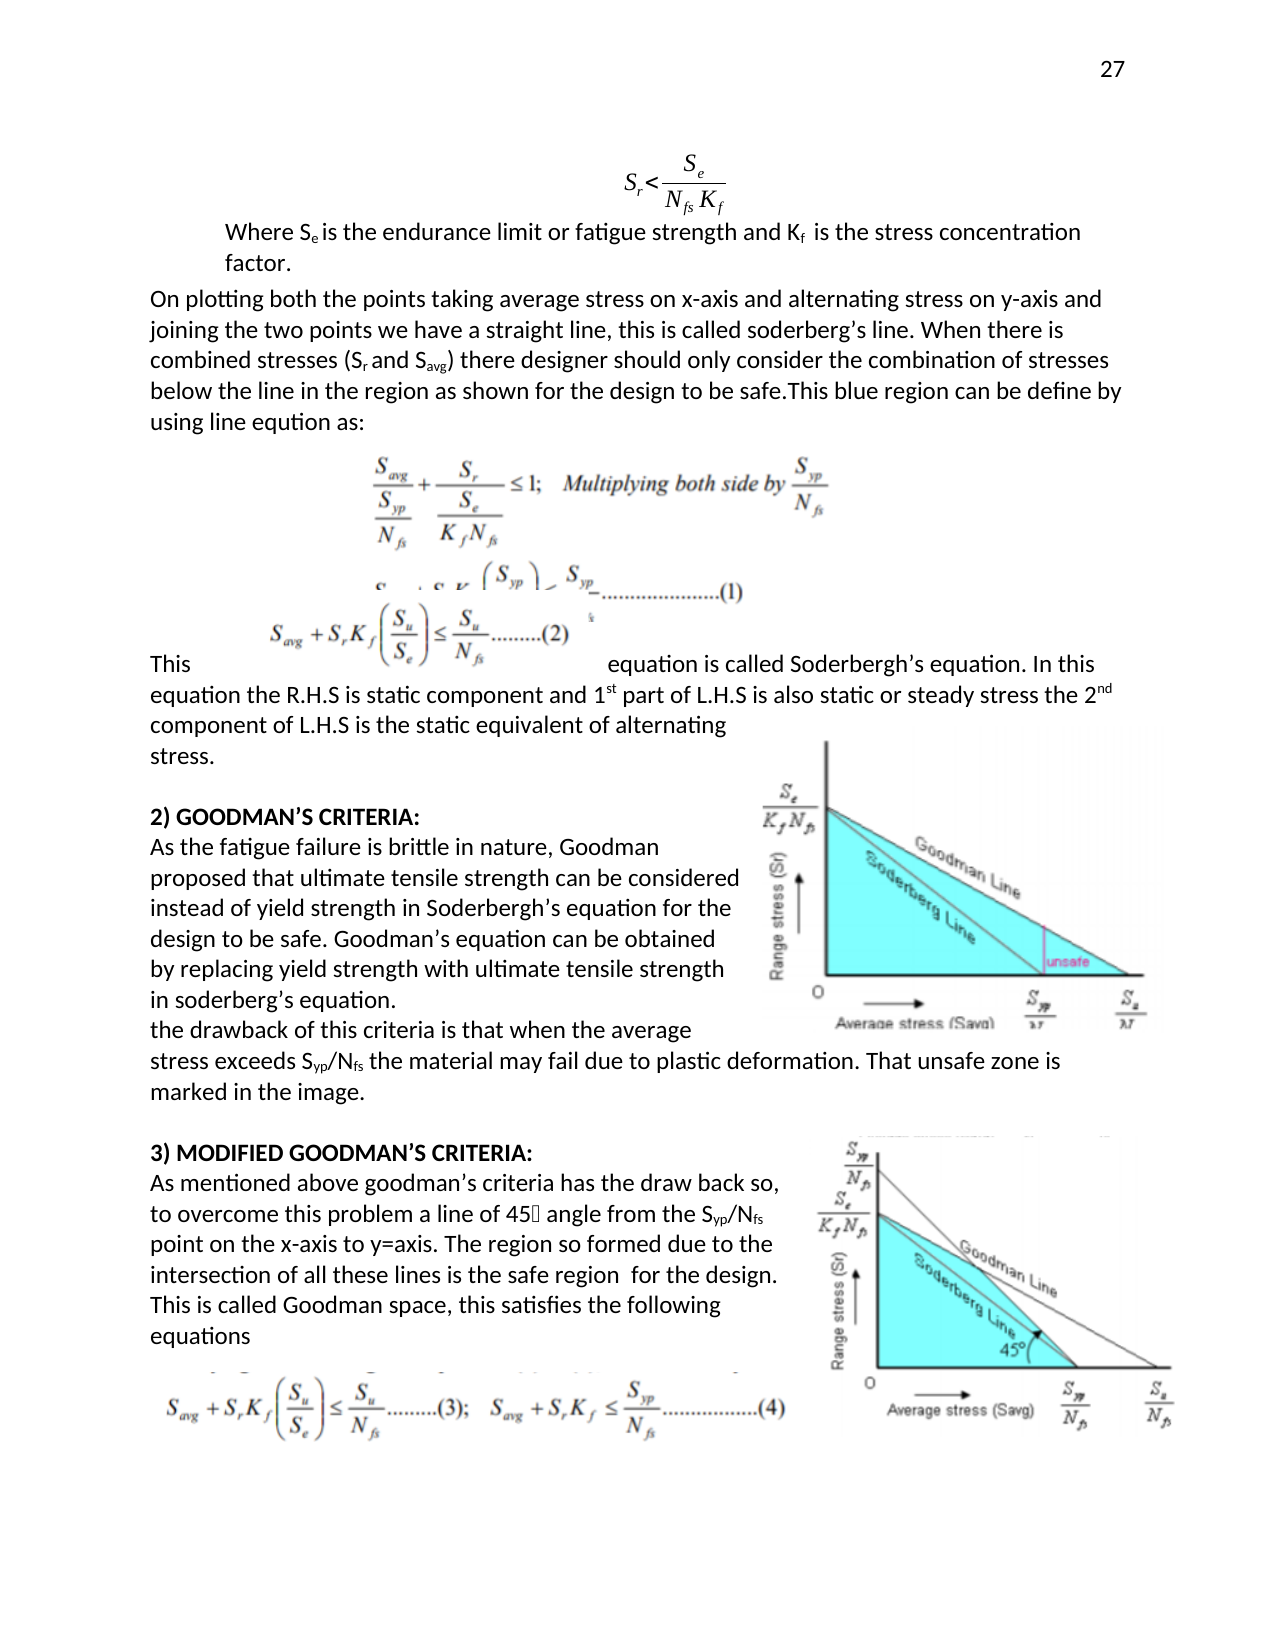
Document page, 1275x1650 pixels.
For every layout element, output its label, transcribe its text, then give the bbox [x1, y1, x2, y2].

list the drawback of this criteria is that when the average stress exceeds Syp/Nfs the material may fail due to plastic deformation. That unsafe zone is marked in the image. [150, 1014, 1125, 1106]
list This equation is called Soderbergh’s equation. In this equation the R.H.S is static component and 1st part of L.H.S is also static or steady stress the 2nd component of L.H.S is the static equivalent of alternating stress. [150, 648, 1125, 770]
list As mentioned above goodman’s criteria has the draw back so, to overcome this problem a line of 45 angle from the Syp/Nfs point on the x-axis to y=axis. The region so formed due to the intersection of all these lines is the safe region for the design. This is called Goodman space, this satisfies the following equations [150, 1167, 809, 1350]
picture [809, 1136, 1200, 1443]
picture [762, 726, 1200, 1033]
list Where Se is the endurance limit or fatigue strength and Kf is the stress concentration factor. [225, 216, 1125, 277]
list 2) GOODMAN’S CRITERIA: [150, 801, 762, 831]
list 3) MODIFIED GOODMAN’S CRITERIA: [150, 1137, 809, 1167]
list As the fatigue failure is brittle in nature, Goodman proposed that ultimate tensile strength can be considered instead of yield strength in Soderbergh’s equation for the design to be safe. Goodman’s equation can be obtained by replacing yield strength with ultimate tensile strength in soderberg’s equation. [150, 831, 762, 1014]
picture [165, 1372, 791, 1444]
text On plotting both the points taking average stress on x-axis and alternating stress on y-axis and joining the two points we have a straight line, this is called soderberg’s line. When there is combined stresses (Sr and Savg) there designer should only consider the combination of stresses below the line in the region as shown for the design to be safe.This blue region can be define by using line eqution as: [150, 284, 1125, 436]
picture [254, 455, 847, 674]
